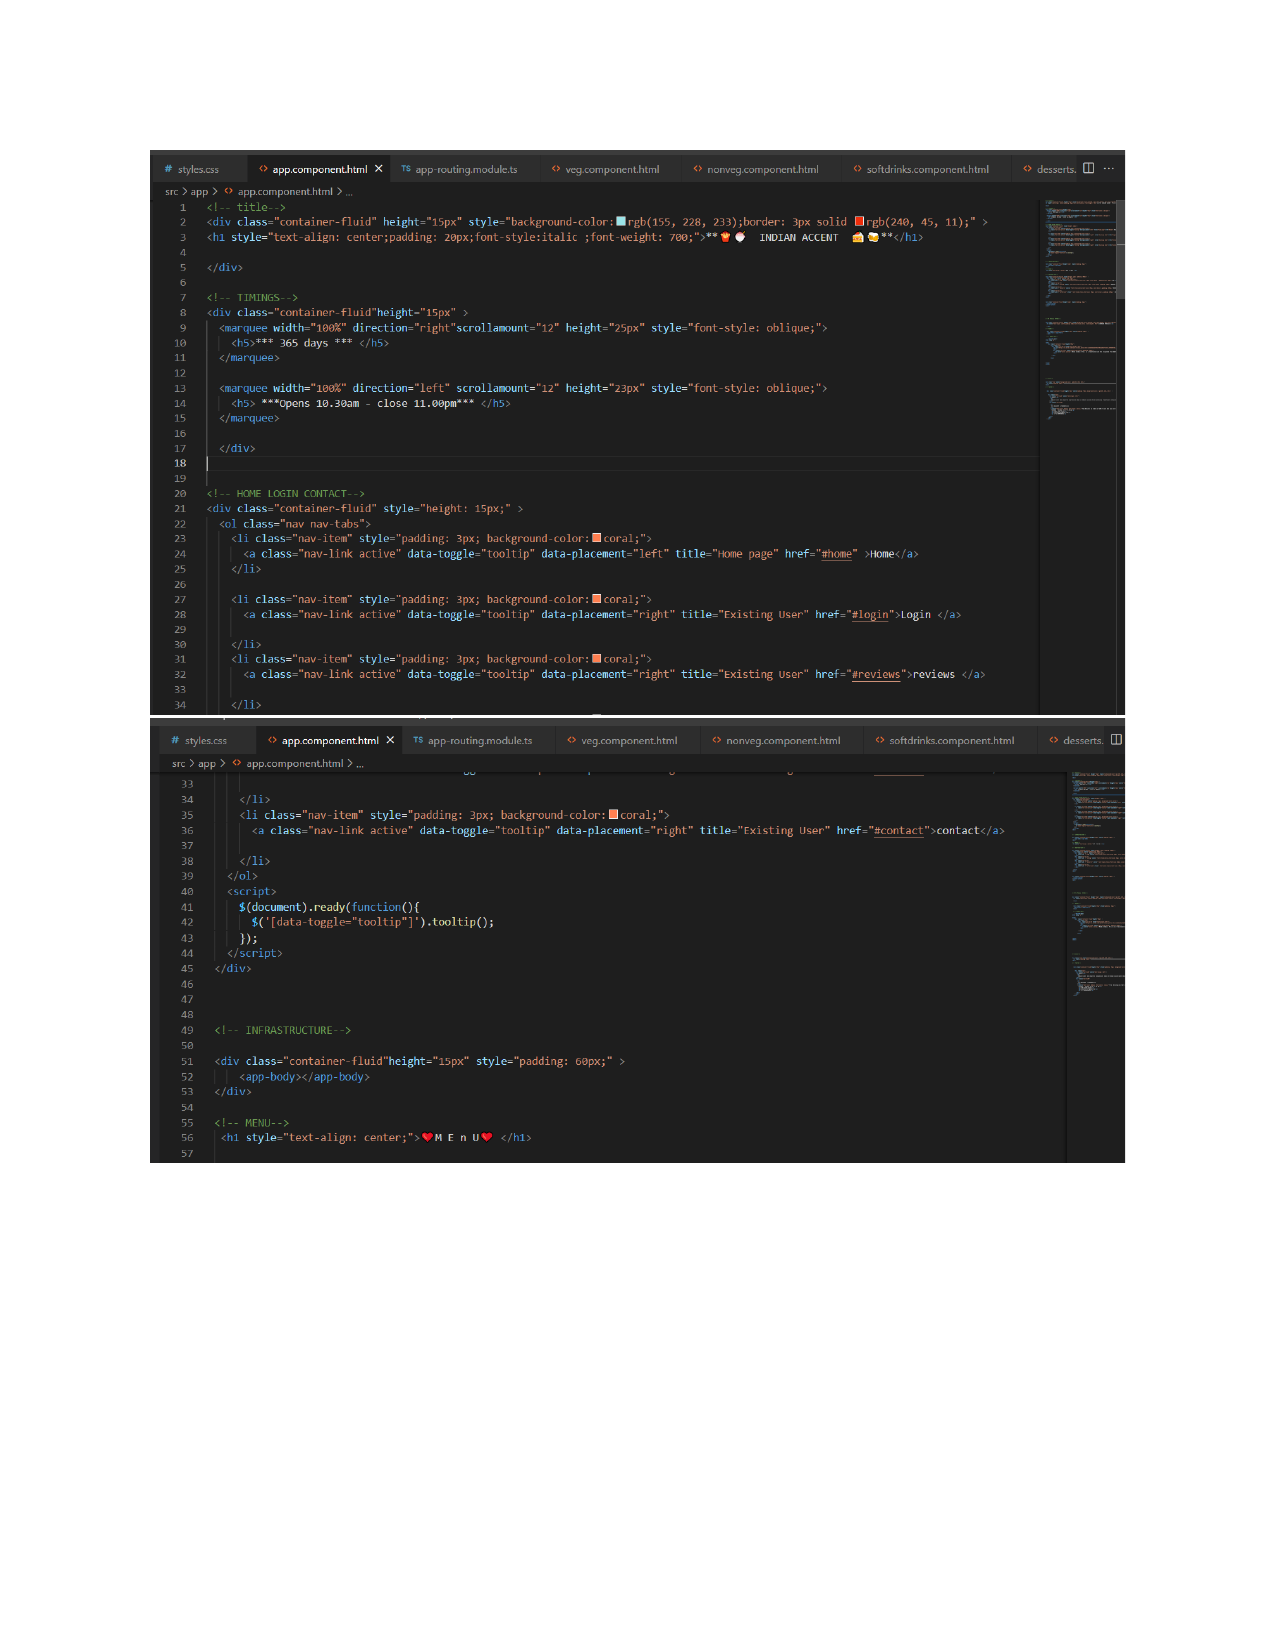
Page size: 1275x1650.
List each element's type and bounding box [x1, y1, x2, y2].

picture [150, 150, 1125, 715]
picture [150, 718, 1125, 1163]
